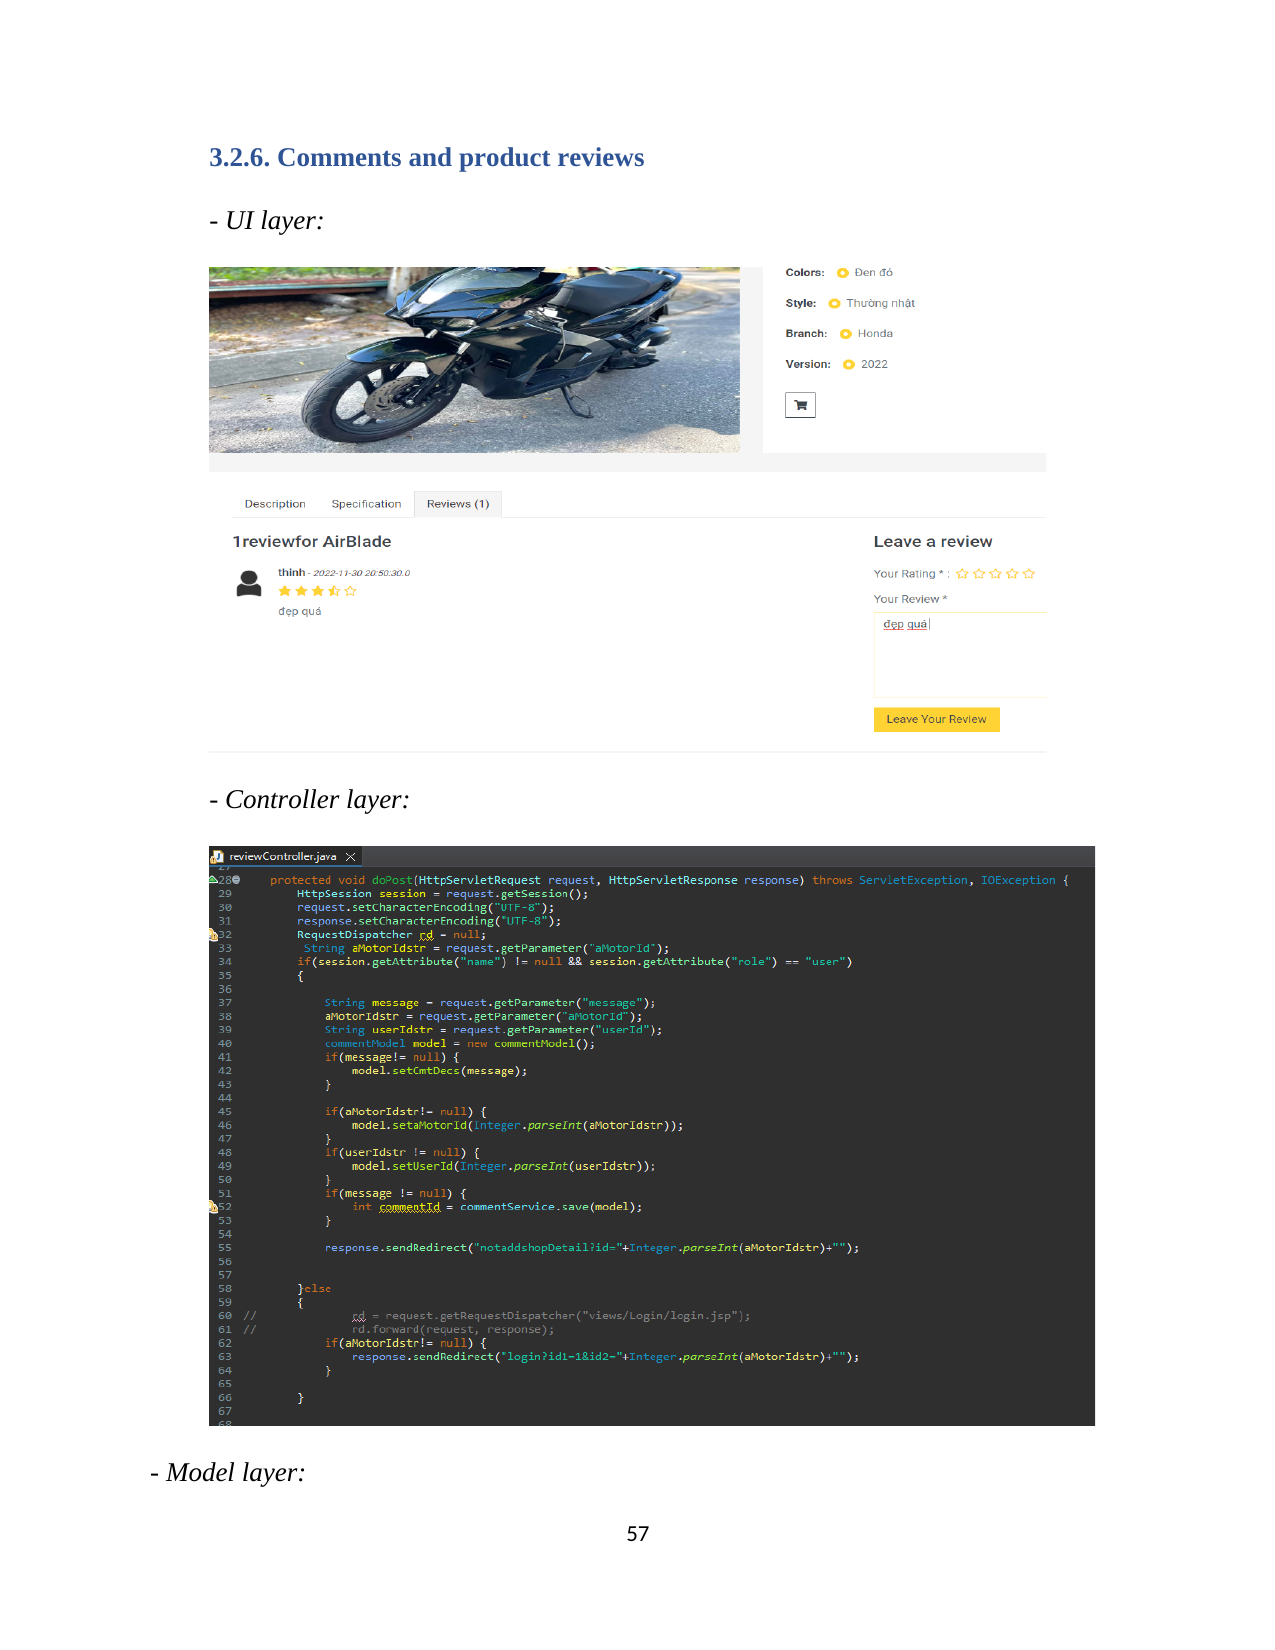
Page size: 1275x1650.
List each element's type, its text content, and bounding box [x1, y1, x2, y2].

text 3.2.6. Comments and product reviews [187, 141, 1125, 172]
text - UI layer: [187, 204, 1125, 235]
picture [209, 267, 1047, 753]
text - Model layer: [150, 1456, 1125, 1487]
picture [209, 846, 1096, 1426]
text - Controller layer: [187, 783, 1125, 814]
